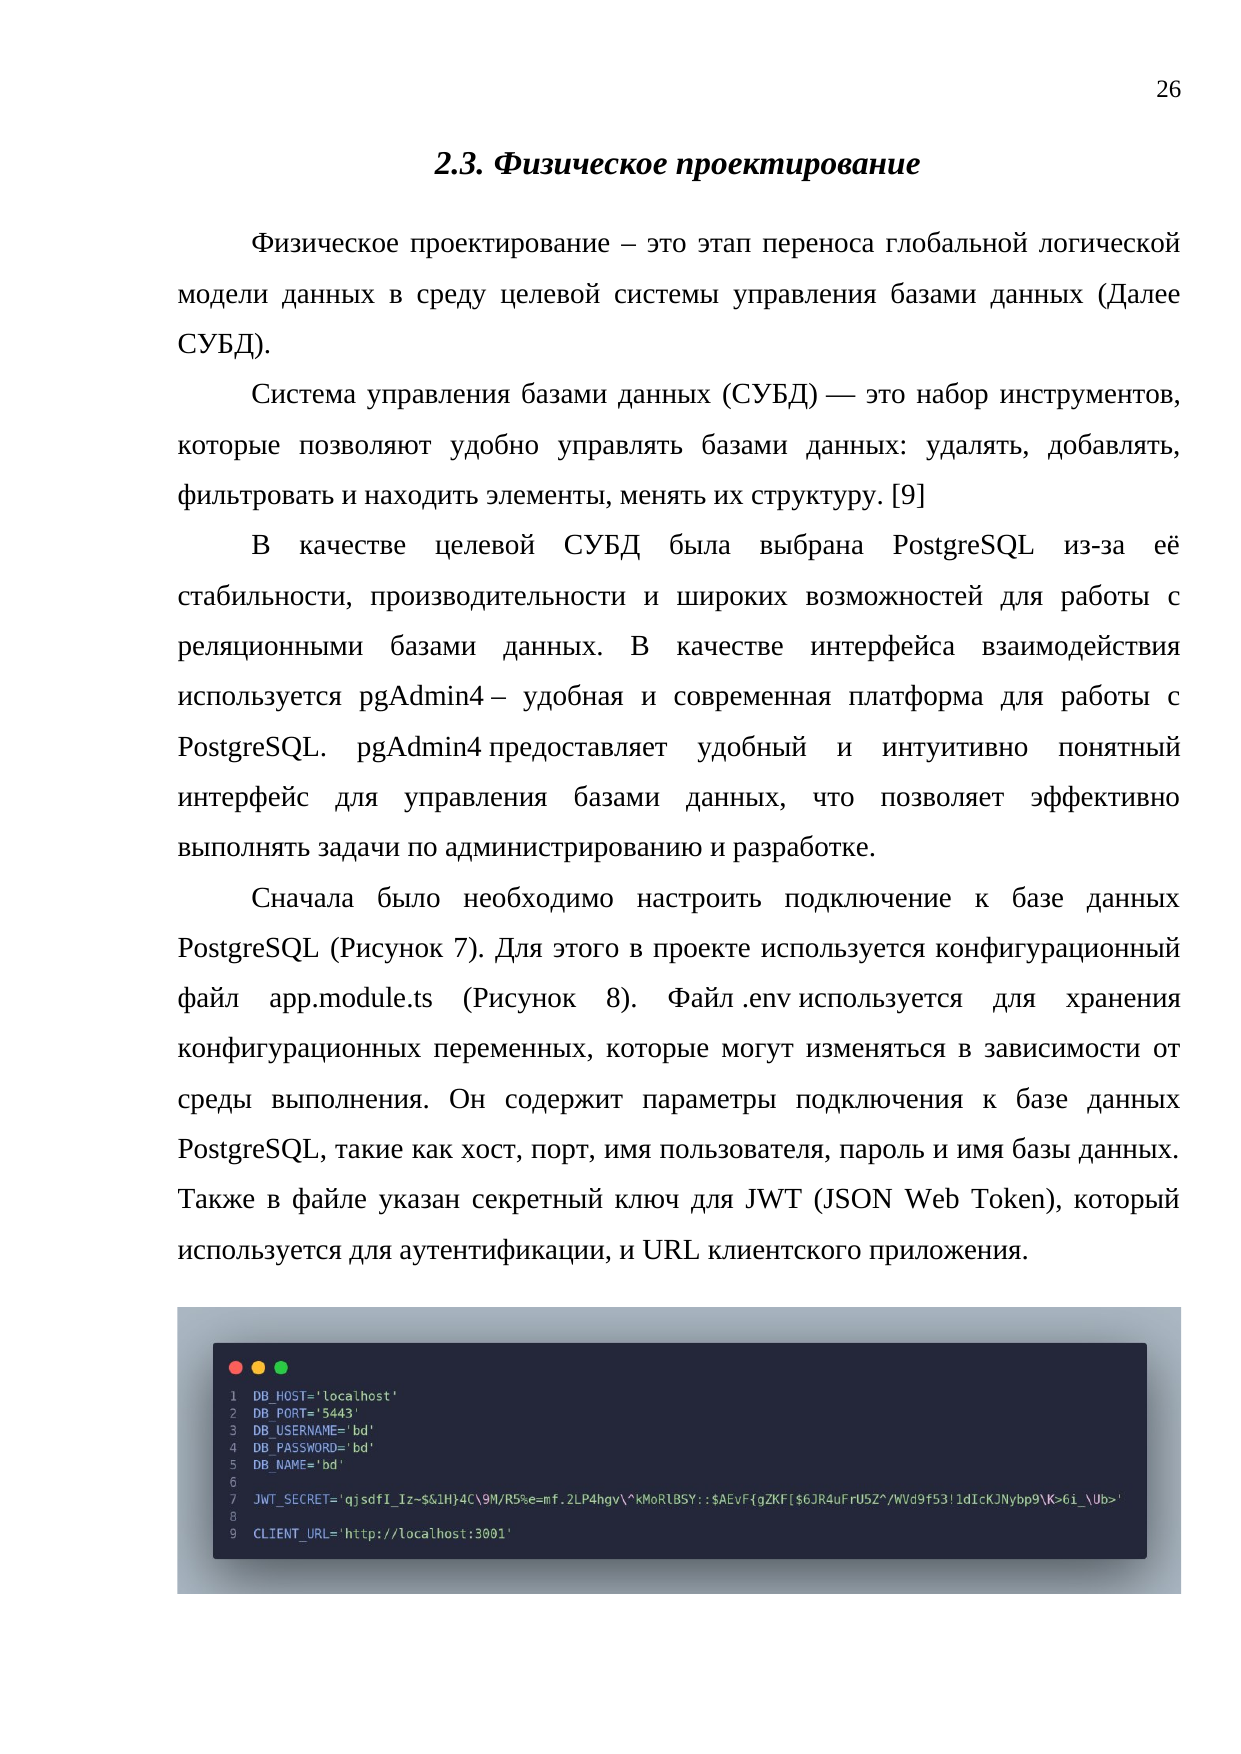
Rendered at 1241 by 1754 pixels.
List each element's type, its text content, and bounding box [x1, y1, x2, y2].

list Физическое проектирование [177, 143, 1181, 181]
text В качестве целевой СУБД была выбрана PostgreSQL из-за её стабильности, производительности и широких возможностей для работы с реляционными базами данных. В качестве интерфейса взаимодействия используется pgAdmin4 – удобная и современная платформа для работы с PostgreSQL. pgAdmin4 предоставляет удобный и интуитивно понятный интерфейс для управления базами данных, что позволяет эффективно выполнять задачи по администрированию и разработке. [177, 527, 1181, 863]
picture [177, 1307, 1182, 1594]
text Сначала было необходимо настроить подключение к базе данных PostgreSQL (Рисунок 7). Для этого в проекте используется конфигурационный файл app.module.ts (Рисунок 8). Файл .env используется для хранения конфигурационных переменных, которые могут изменяться в зависимости от среды выполнения. Он содержит параметры подключения к базе данных PostgreSQL, такие как хост, порт, имя пользователя, пароль и имя базы данных. Также в файле указан секретный ключ для JWT (JSON Web Token), который используется для аутентификации, и URL клиентского приложения. [177, 880, 1181, 1265]
text Система управления базами данных (СУБД) — это набор инструментов, которые позволяют удобно управлять базами данных: удалять, добавлять, фильтровать и находить элементы, менять их структуру. [9] [177, 377, 1181, 511]
text Физическое проектирование – это этап переноса глобальной логической модели данных в среду целевой системы управления базами данных (Далее СУБД). [177, 226, 1181, 360]
